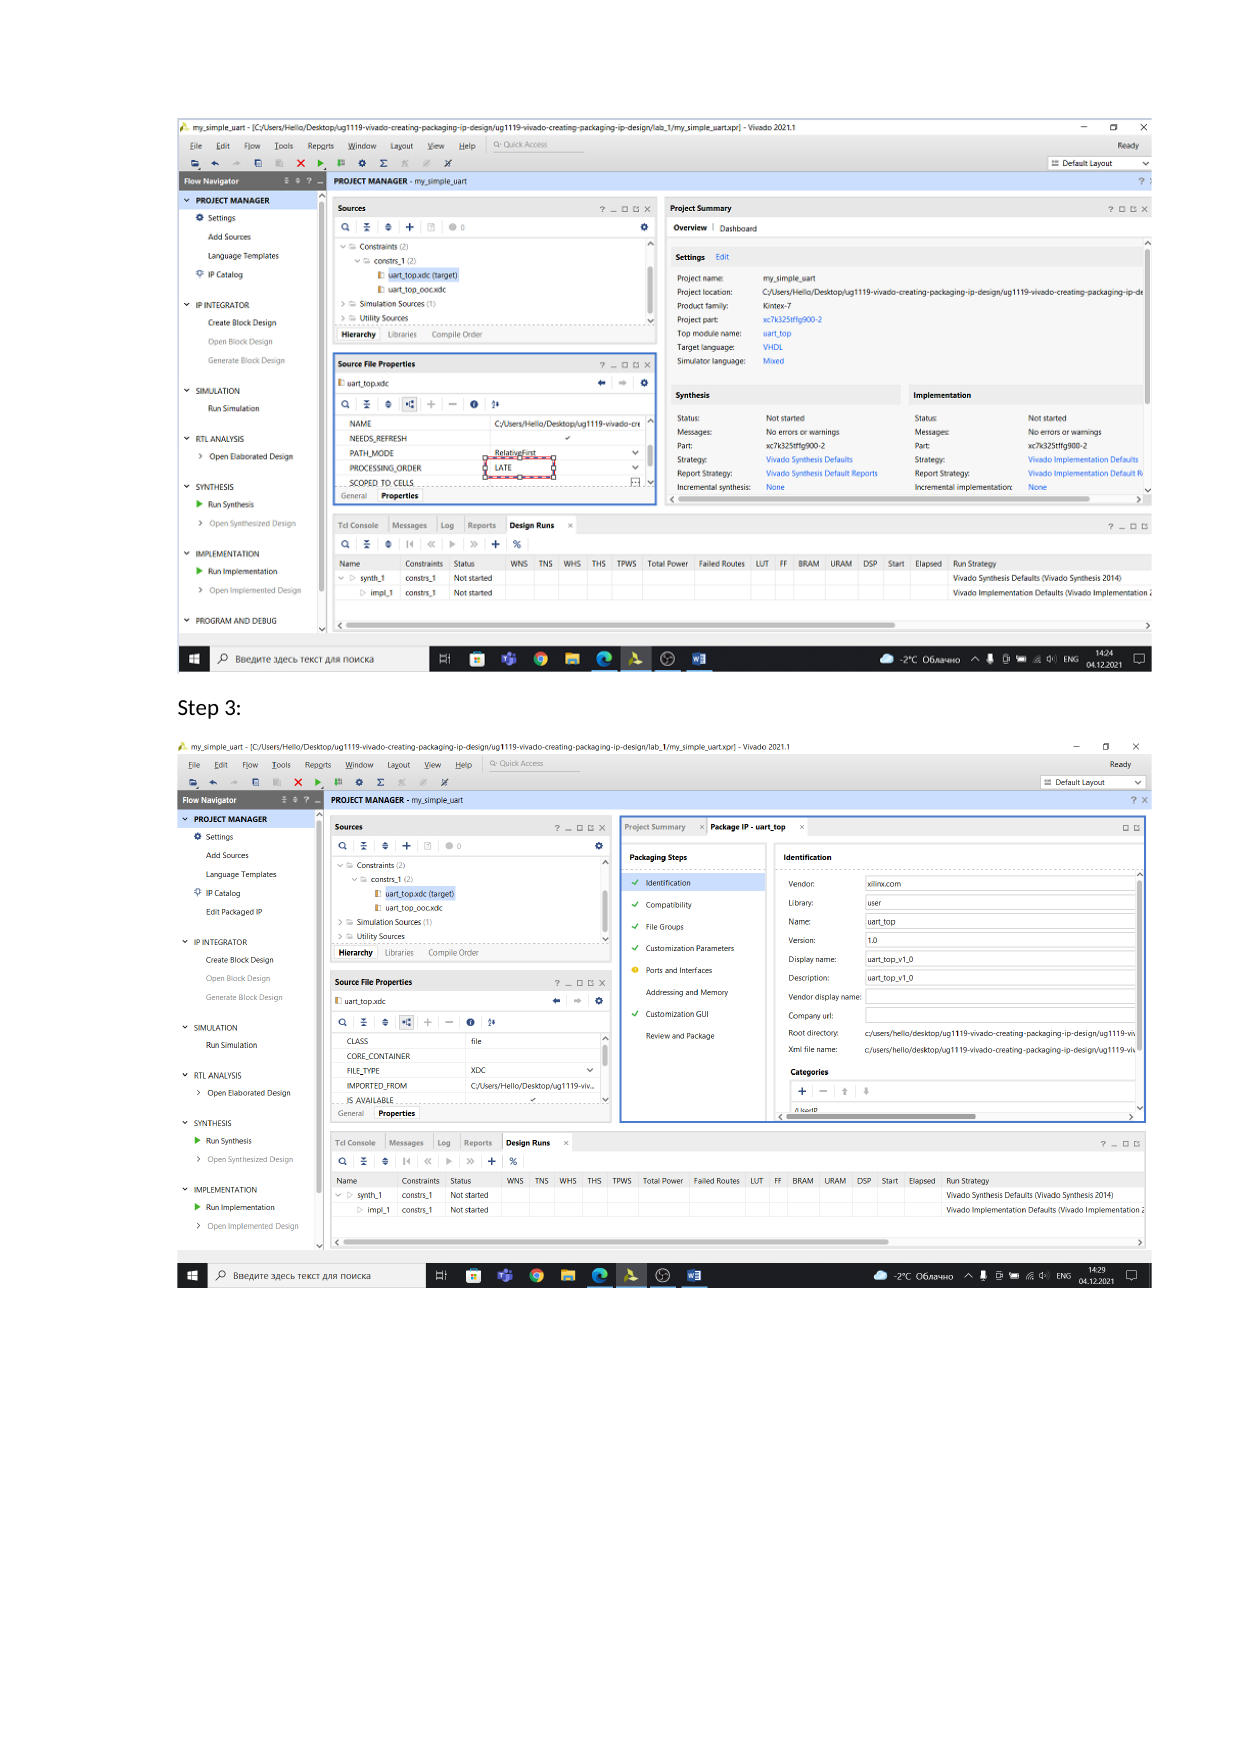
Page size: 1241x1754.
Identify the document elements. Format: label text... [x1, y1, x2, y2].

text Step 3: [177, 693, 1152, 721]
picture [177, 118, 1152, 674]
picture [177, 739, 1152, 1288]
